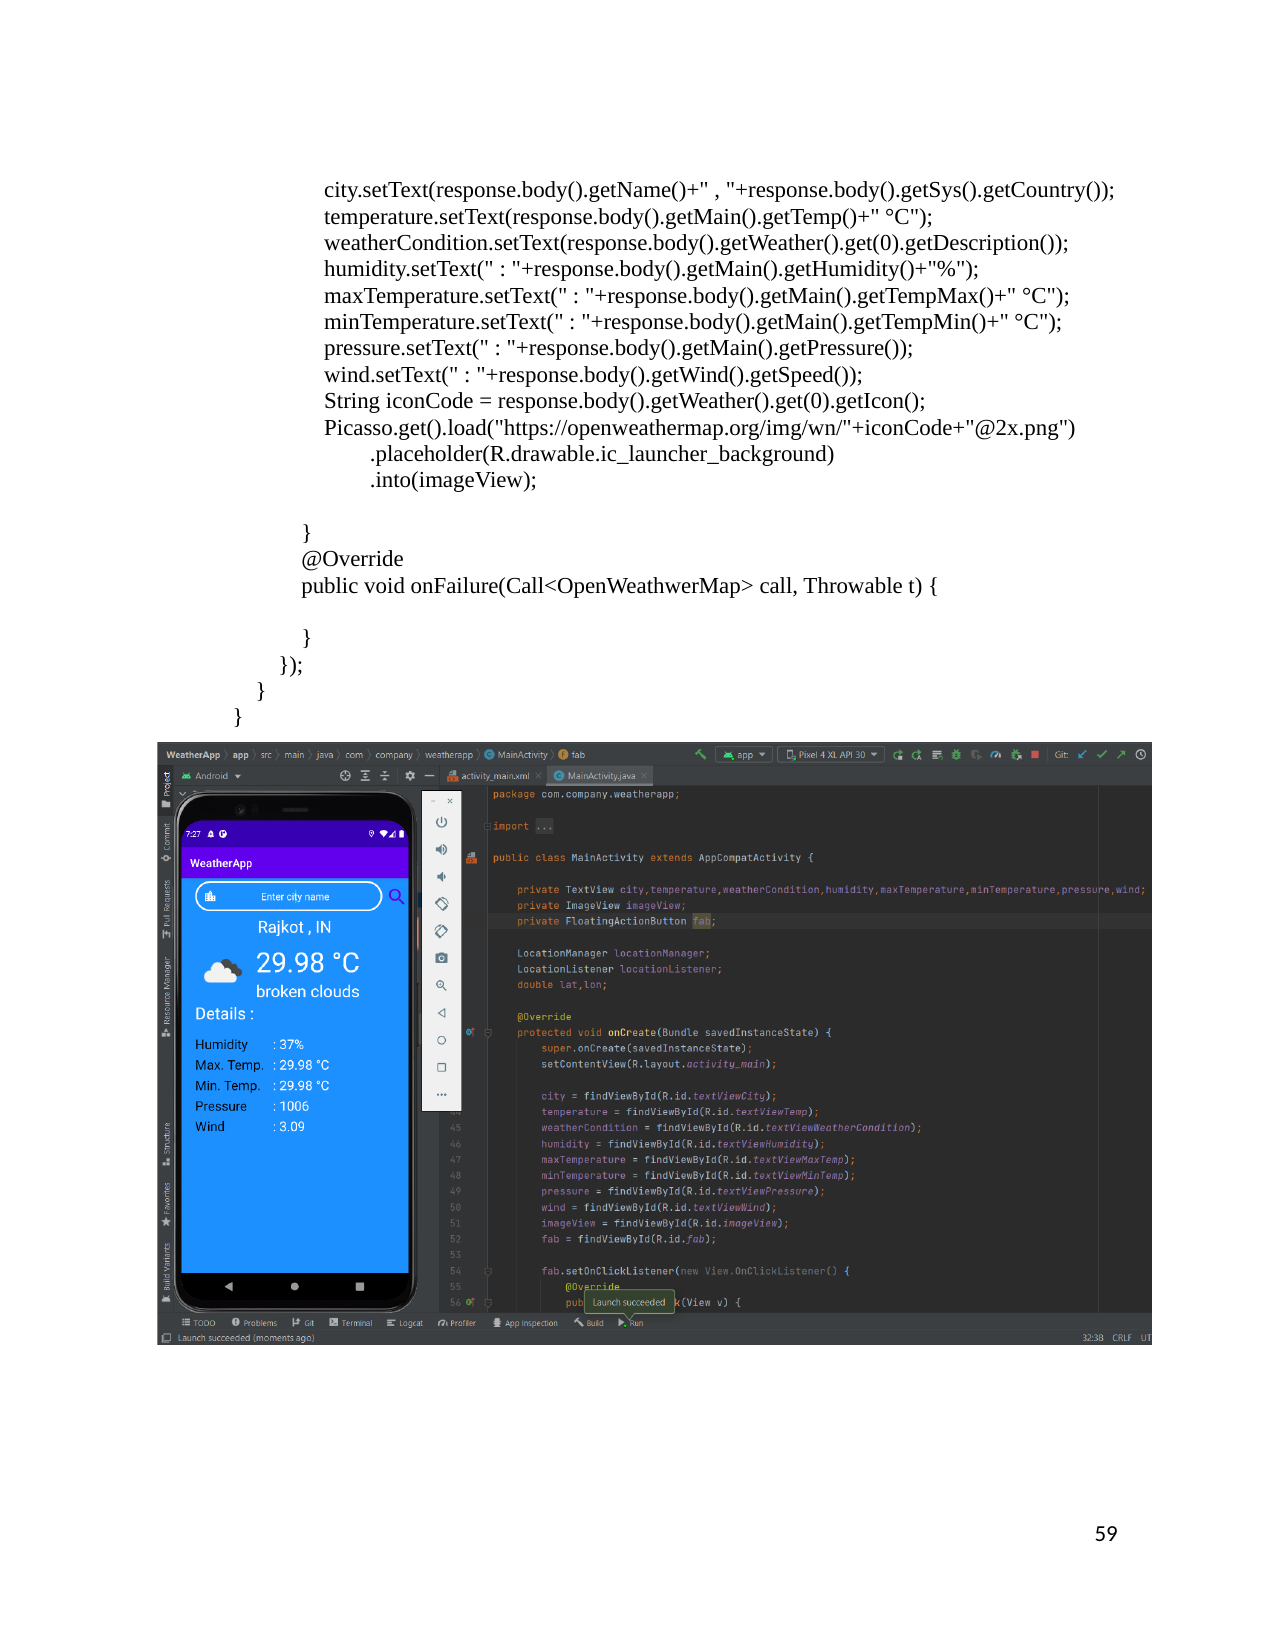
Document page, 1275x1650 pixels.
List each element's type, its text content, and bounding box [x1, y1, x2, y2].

picture [157, 742, 1152, 1345]
list .into(imageView); [232, 466, 1117, 493]
list weatherCondition.setText(response.body().getWeather().get(0).getDescription()); [232, 229, 1117, 255]
list temperature.setText(response.body().getMain().getTemp()+" °C"); [232, 203, 1117, 229]
list wind.setText(" : "+response.body().getWind().getSpeed()); [232, 361, 1117, 387]
list public void onFailure(Call<OpenWeathwerMap> call, Throwable t) { [232, 572, 1117, 598]
list Picasso.get().load("https://openweathermap.org/img/wn/"+iconCode+"@2x.png") [232, 413, 1117, 440]
list minTemperature.setText(" : "+response.body().getMain().getTempMin()+" °C"); [232, 308, 1117, 334]
list } [232, 703, 1117, 730]
list }); [232, 651, 1117, 677]
list city.setText(response.body().getName()+" , "+response.body().getSys().getCountry()); [232, 176, 1117, 203]
list pressure.setText(" : "+response.body().getMain().getPressure()); [232, 334, 1117, 361]
list .placeholder(R.drawable.ic_launcher_background) [232, 440, 1117, 466]
list humidity.setText(" : "+response.body().getMain().getHumidity()+"%"); [232, 255, 1117, 282]
list String iconCode = response.body().getWeather().get(0).getIcon(); [232, 387, 1117, 413]
list } [232, 677, 1117, 703]
list } [232, 519, 1117, 545]
list @Override [232, 545, 1117, 572]
list maxTemperature.setText(" : "+response.body().getMain().getTempMax()+" °C"); [232, 282, 1117, 308]
list } [232, 624, 1117, 651]
